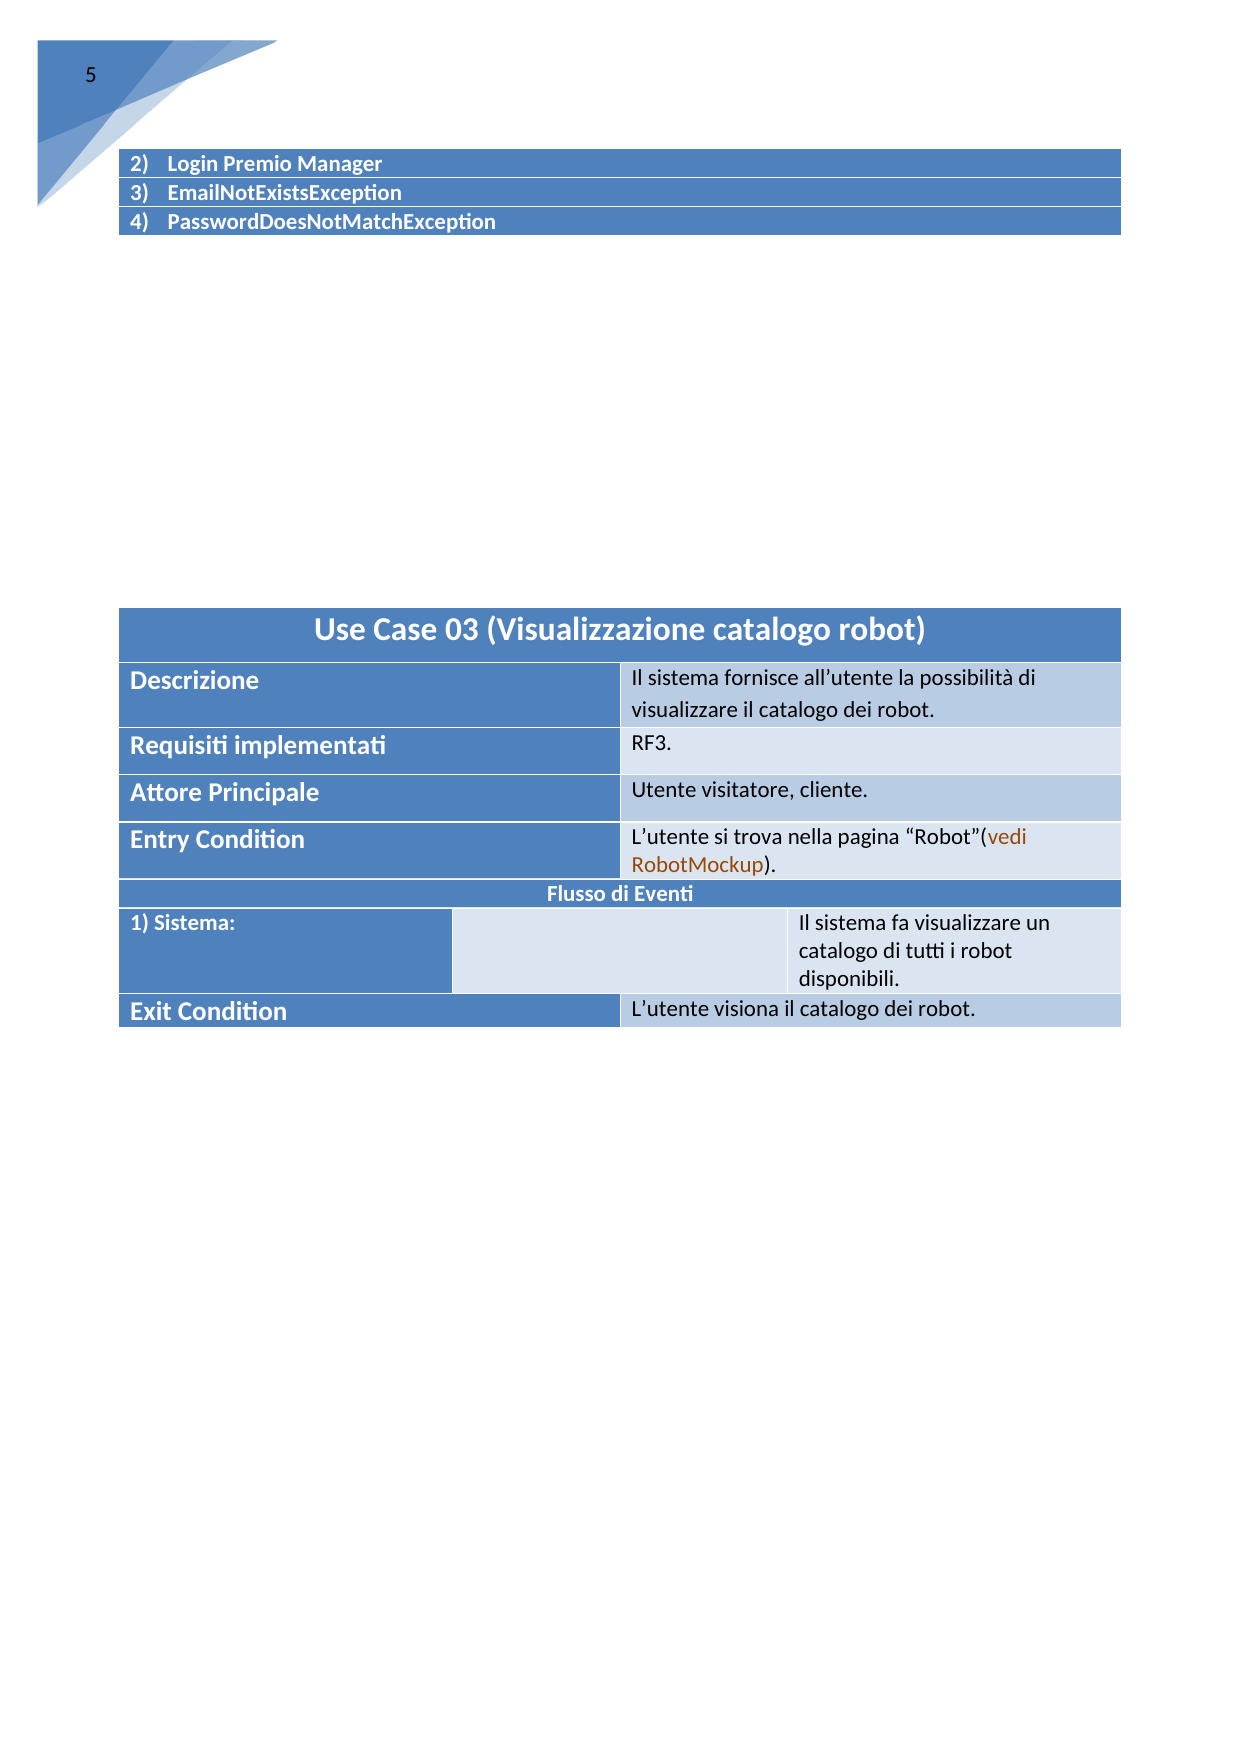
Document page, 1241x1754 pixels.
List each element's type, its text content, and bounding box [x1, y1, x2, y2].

table_cell Login Premio Manager [119, 149, 1121, 177]
table_header Use Case 03 (Visualizzazione catalogo robot) [119, 608, 1121, 662]
picture [37, 40, 279, 209]
table_cell L’utente si trova nella pagina “Robot”(vedi RobotMockup). [621, 823, 1121, 878]
table_cell L’utente visiona il catalogo dei robot. [621, 994, 1121, 1027]
table_cell 1) Sistema: [119, 909, 452, 993]
table_cell [453, 909, 787, 993]
table_cell Descrizione [119, 663, 620, 727]
table_cell Utente visitatore, cliente. [621, 775, 1121, 821]
table_cell Entry Condition [119, 823, 620, 878]
table_cell Requisiti implementati [119, 728, 620, 774]
table_cell EmailNotExistsException [119, 178, 1121, 206]
table_cell Flusso di Eventi [119, 880, 1121, 907]
table_cell Il sistema fa visualizzare un catalogo di tutti i robot disponibili. [788, 909, 1121, 993]
table_cell PasswordDoesNotMatchException [119, 207, 1121, 235]
table_cell Il sistema fornisce all’utente la possibilità di visualizzare il catalogo dei robot. [621, 663, 1121, 727]
table_cell Attore Principale [119, 775, 620, 821]
table_cell RF3. [621, 728, 1121, 774]
table_cell Exit Condition [119, 994, 620, 1027]
